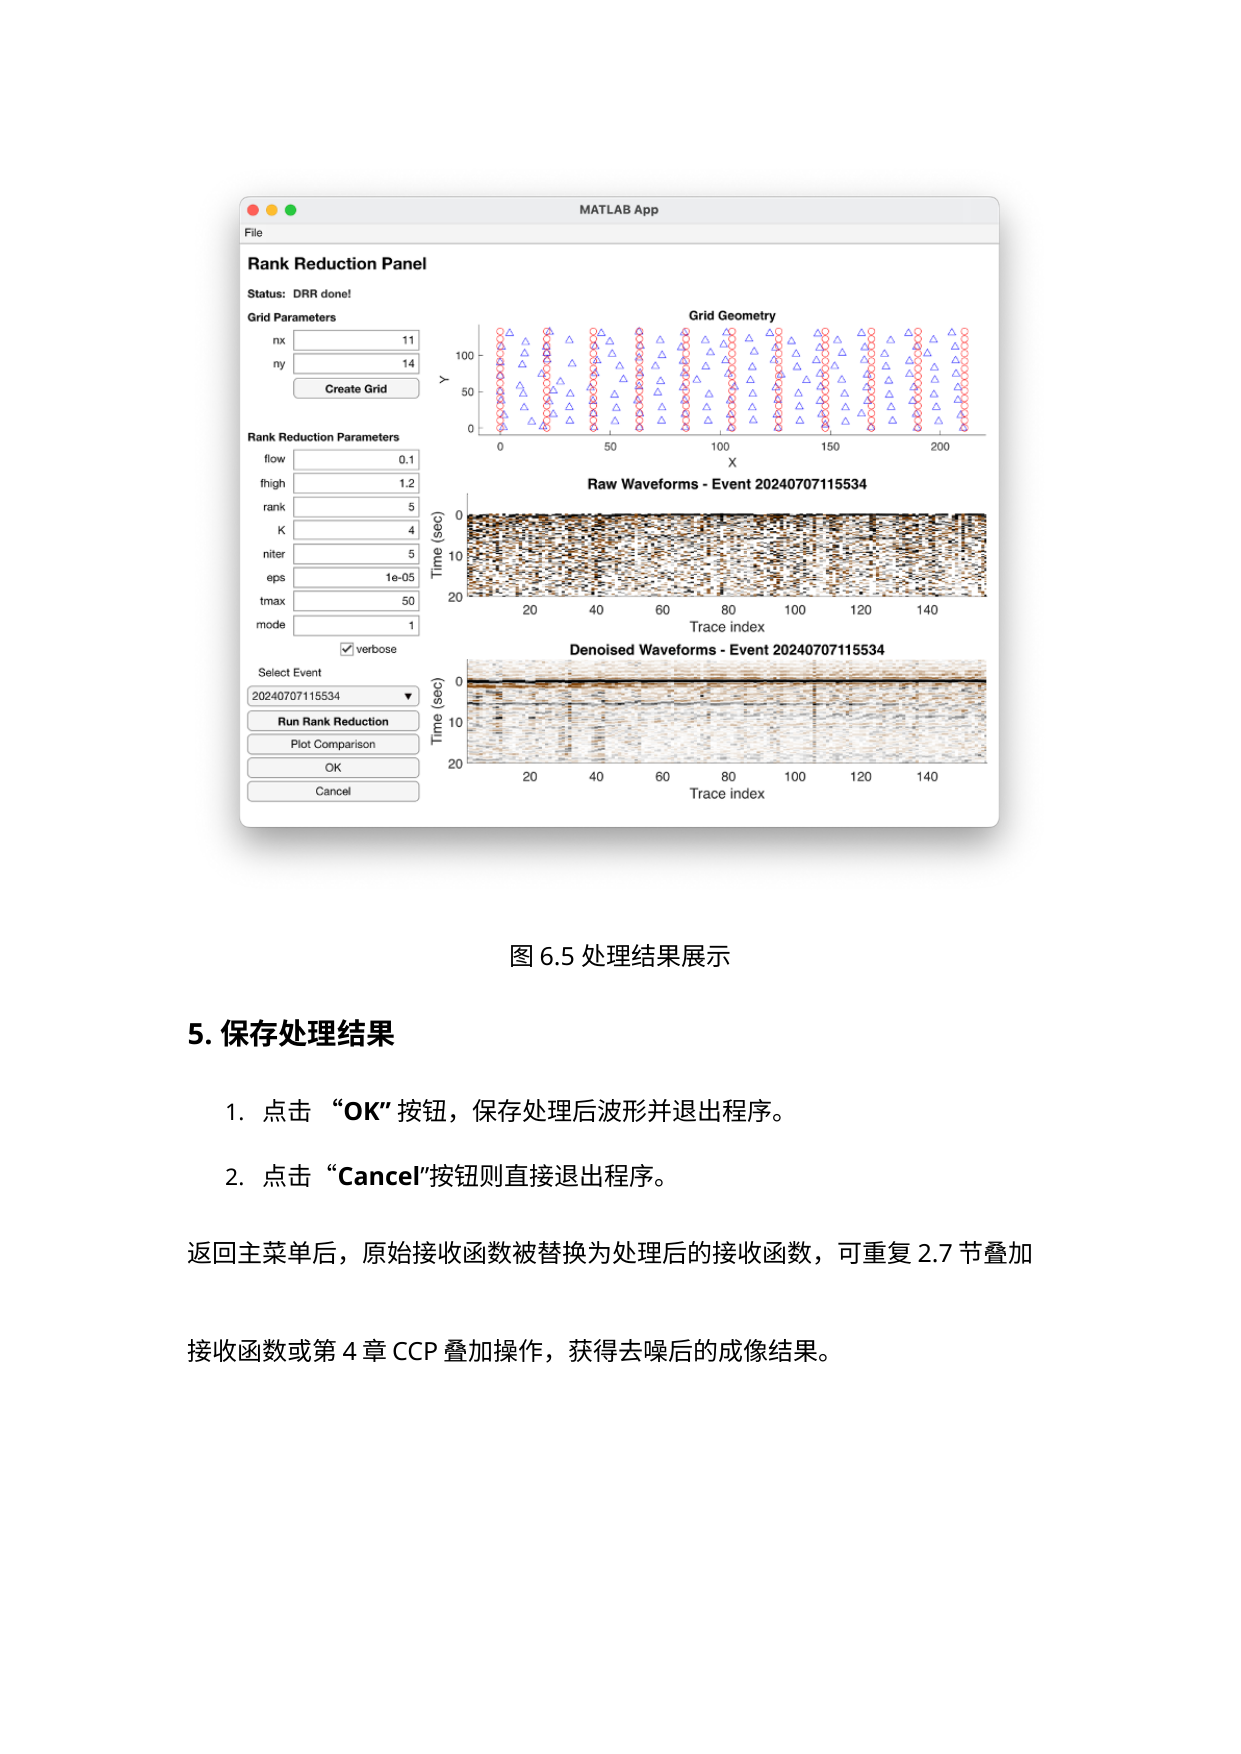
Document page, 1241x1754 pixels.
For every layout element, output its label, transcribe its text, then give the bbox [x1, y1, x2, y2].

list 点击 “OK” 按钮，保存处理后波形并退出程序。 [225, 1077, 1053, 1142]
text 返回主菜单后，原始接收函数被替换为处理后的接收函数，可重复2.7节叠加接收函数或第4章CCP叠加操作，获得去噪后的成像结果。 [187, 1219, 1053, 1382]
text 5. 保存处理结果 [187, 999, 1053, 1064]
list 点击“Cancel”按钮则直接退出程序。 [225, 1142, 1053, 1207]
picture [187, 162, 1053, 897]
text 图6.5 处理结果展示 [187, 922, 1053, 987]
